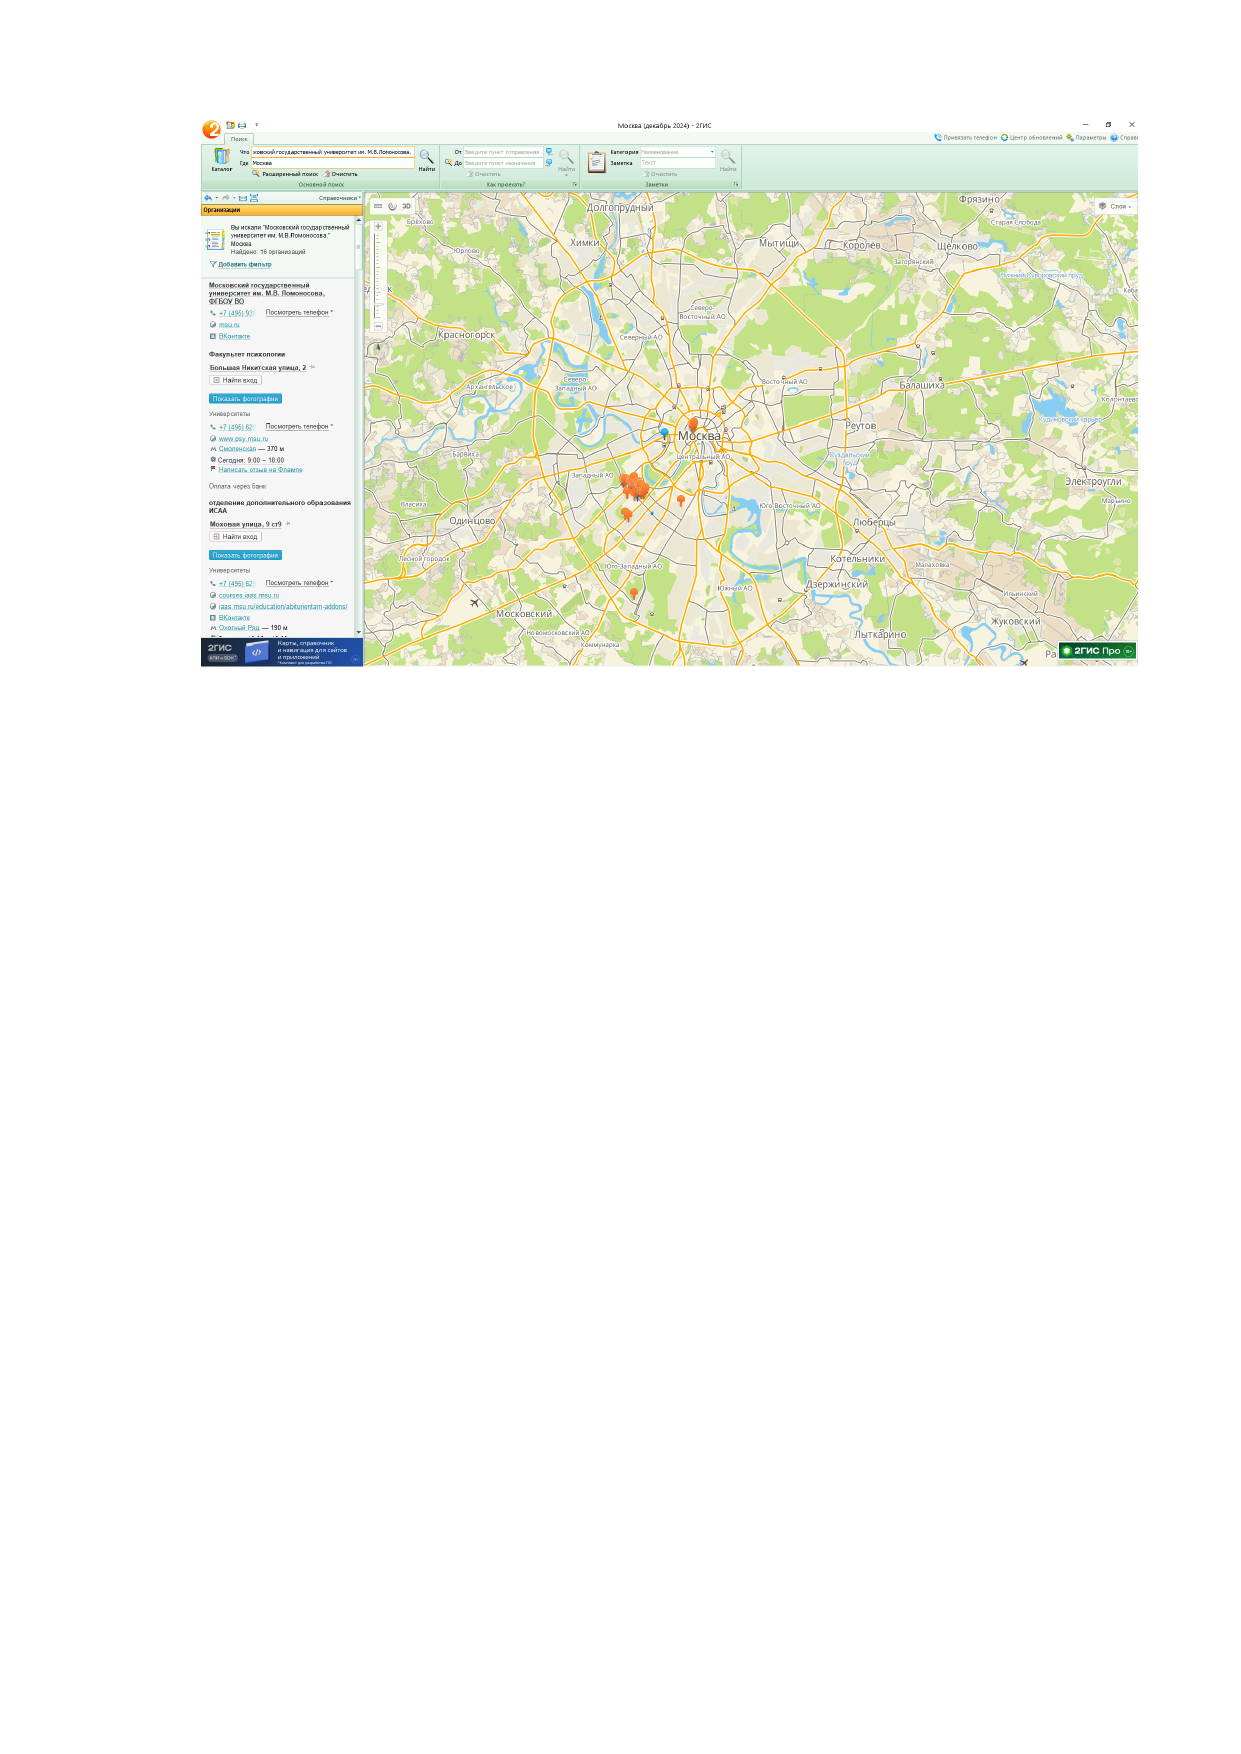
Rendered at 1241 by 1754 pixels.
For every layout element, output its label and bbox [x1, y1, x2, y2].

picture [200, 118, 1139, 667]
